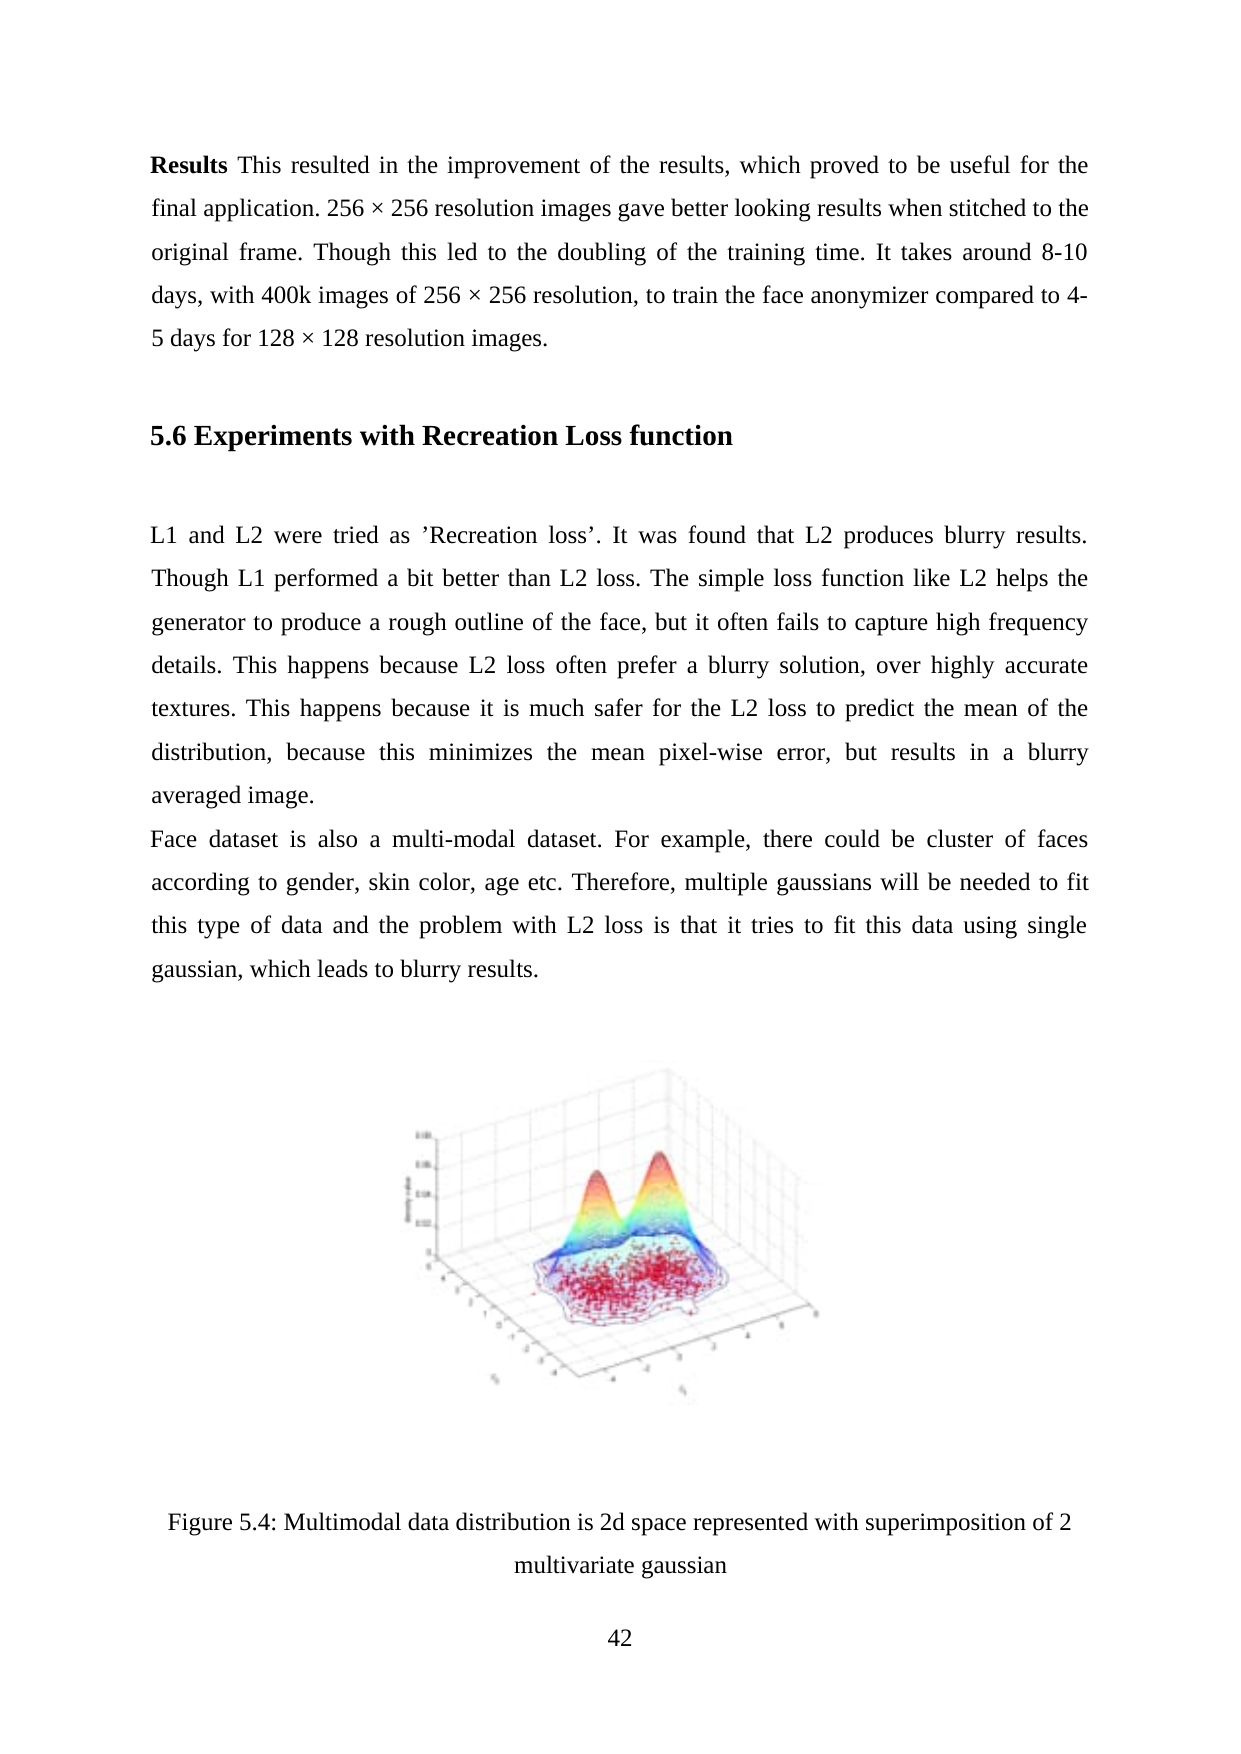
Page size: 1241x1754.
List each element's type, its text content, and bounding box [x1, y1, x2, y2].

text L1 and L2 were tried as ’Recreation loss’. It was found that L2 produces blurry results. Though L1 performed a bit better than L2 loss. The simple loss function like L2 helps the generator to produce a rough outline of the face, but it often fails to capture high frequency details. This happens because L2 loss often prefer a blurry solution, over highly accurate textures. This happens because it is much safer for the L2 loss to predict the mean of the distribution, because this minimizes the mean pixel-wise error, but results in a blurry averaged image. [150, 520, 1090, 809]
text Face dataset is also a multi-modal dataset. For example, there could be cluster of faces according to gender, skin color, age etc. Therefore, multiple gaussians will be needed to fit this type of data and the problem with L2 loss is that it tries to fit this data using single gaussian, which leads to blurry results. [150, 824, 1090, 983]
text 5.6 Experiments with Recreation Loss function [150, 418, 1090, 452]
text Results This resulted in the improvement of the results, which proved to be useful for the final application. 256 × 256 resolution images gave better looking results when stitched to the original frame. Though this led to the doubling of the training time. It takes around 8-10 days, with 400k images of 256 × 256 resolution, to train the face anonymizer compared to 4-5 days for 128 × 128 resolution images. [150, 150, 1090, 352]
text Figure 5.4: Multimodal data distribution is 2d space represented with superimposition of 2 multivariate gaussian [150, 1507, 1090, 1579]
picture [316, 1016, 924, 1414]
